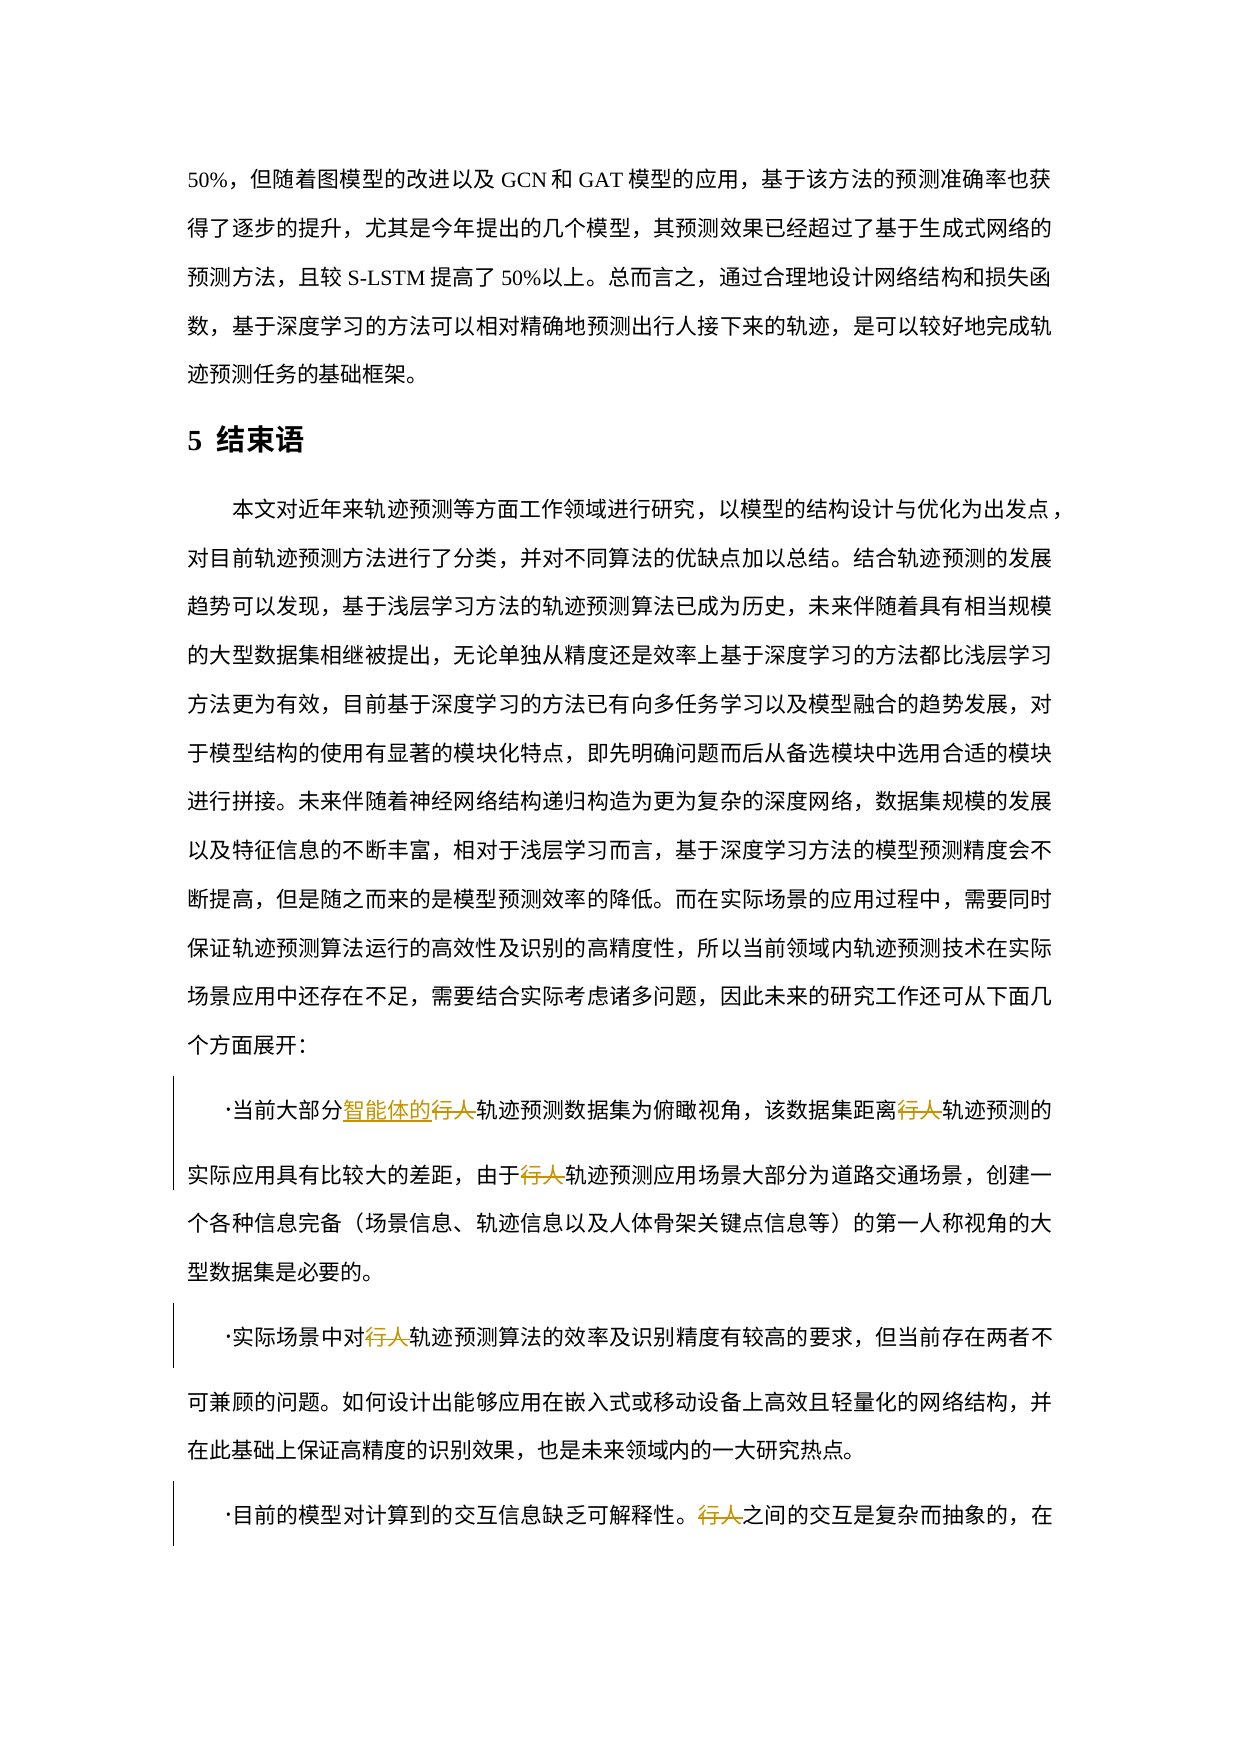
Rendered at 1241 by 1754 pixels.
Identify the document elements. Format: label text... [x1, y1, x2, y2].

text 本文对近年来轨迹预测等方面工作领域进行研究，以模型的结构设计与优化为出发点，对目前轨迹预测方法进行了分类，并对不同算法的优缺点加以总结。结合轨迹预测的发展趋势可以发现，基于浅层学习方法的轨迹预测算法已成为历史，未来伴随着具有相当规模的大型数据集相继被提出，无论单独从精度还是效率上基于深度学习的方法都比浅层学习方法更为有效，目前基于深度学习的方法已有向多任务学习以及模型融合的趋势发展，对于模型结构的使用有显著的模块化特点，即先明确问题而后从备选模块中选用合适的模块进行拼接。未来伴随着神经网络结构递归构造为更为复杂的深度网络，数据集规模的发展以及特征信息的不断丰富，相对于浅层学习而言，基于深度学习方法的模型预测精度会不断提高，但是随之而来的是模型预测效率的降低。而在实际场景的应用过程中，需要同时保证轨迹预测算法运行的高效性及识别的高精度性，所以当前领域内轨迹预测技术在实际场景应用中还存在不足，需要结合实际考虑诸多问题，因此未来的研究工作还可从下面几个方面展开： [187, 491, 1053, 1060]
text ·实际场景中对轨迹预测算法的效率及识别精度有较高的要求，但当前存在两者不可兼顾的问题。如何设计出能够应用在嵌入式或移动设备上高效且轻量化的网络结构，并在此基础上保证高精度的识别效果，也是未来领域内的一大研究热点。 [187, 1303, 1053, 1466]
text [187, 1481, 1053, 1546]
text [187, 162, 1053, 389]
text 5 结束语 [187, 405, 1053, 470]
text ·当前大部分轨迹预测数据集为俯瞰视角，该数据集距离轨迹预测的实际应用具有比较大的差距，由于轨迹预测应用场景大部分为道路交通场景，创建一个各种信息完备（场景信息、轨迹信息以及人体骨架关键点信息等）的第一人称视角的大型数据集是必要的。 [187, 1076, 1053, 1287]
